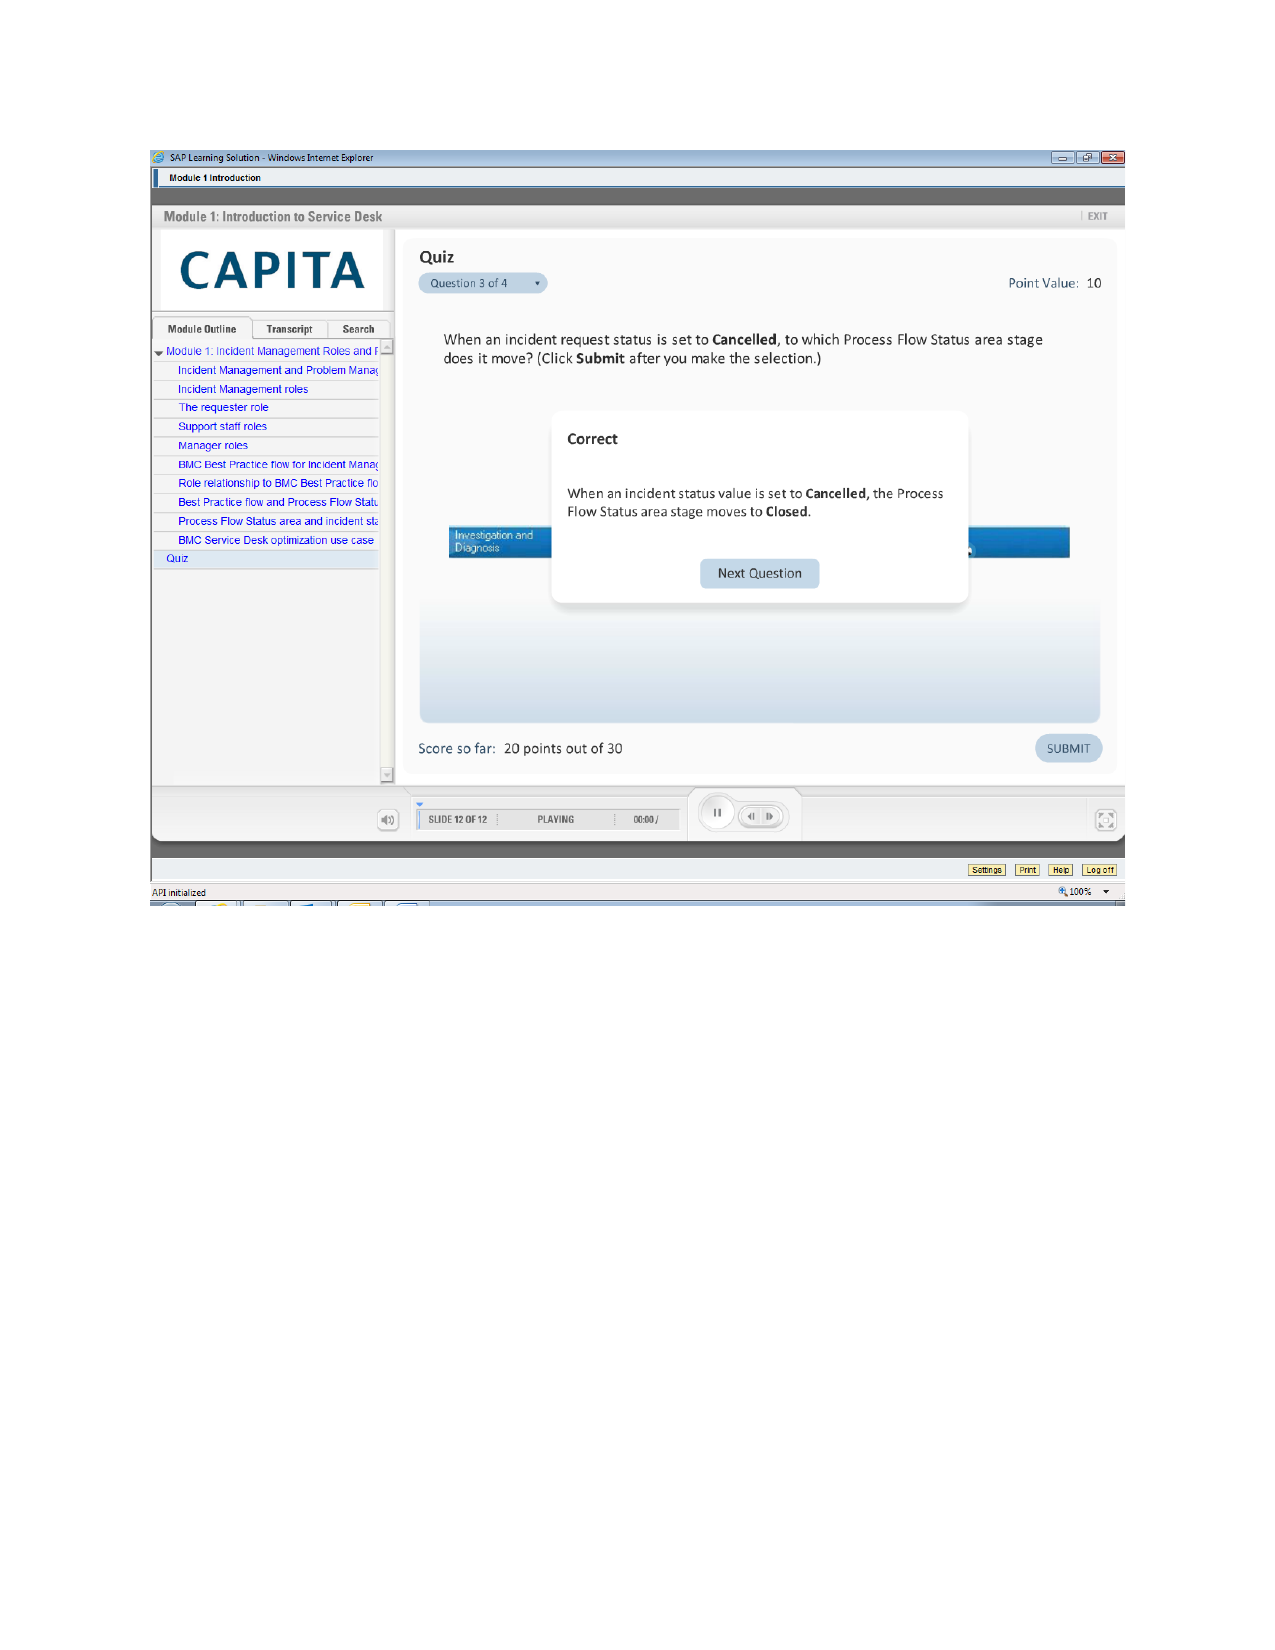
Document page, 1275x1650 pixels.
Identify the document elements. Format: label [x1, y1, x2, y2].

picture [150, 150, 1125, 906]
